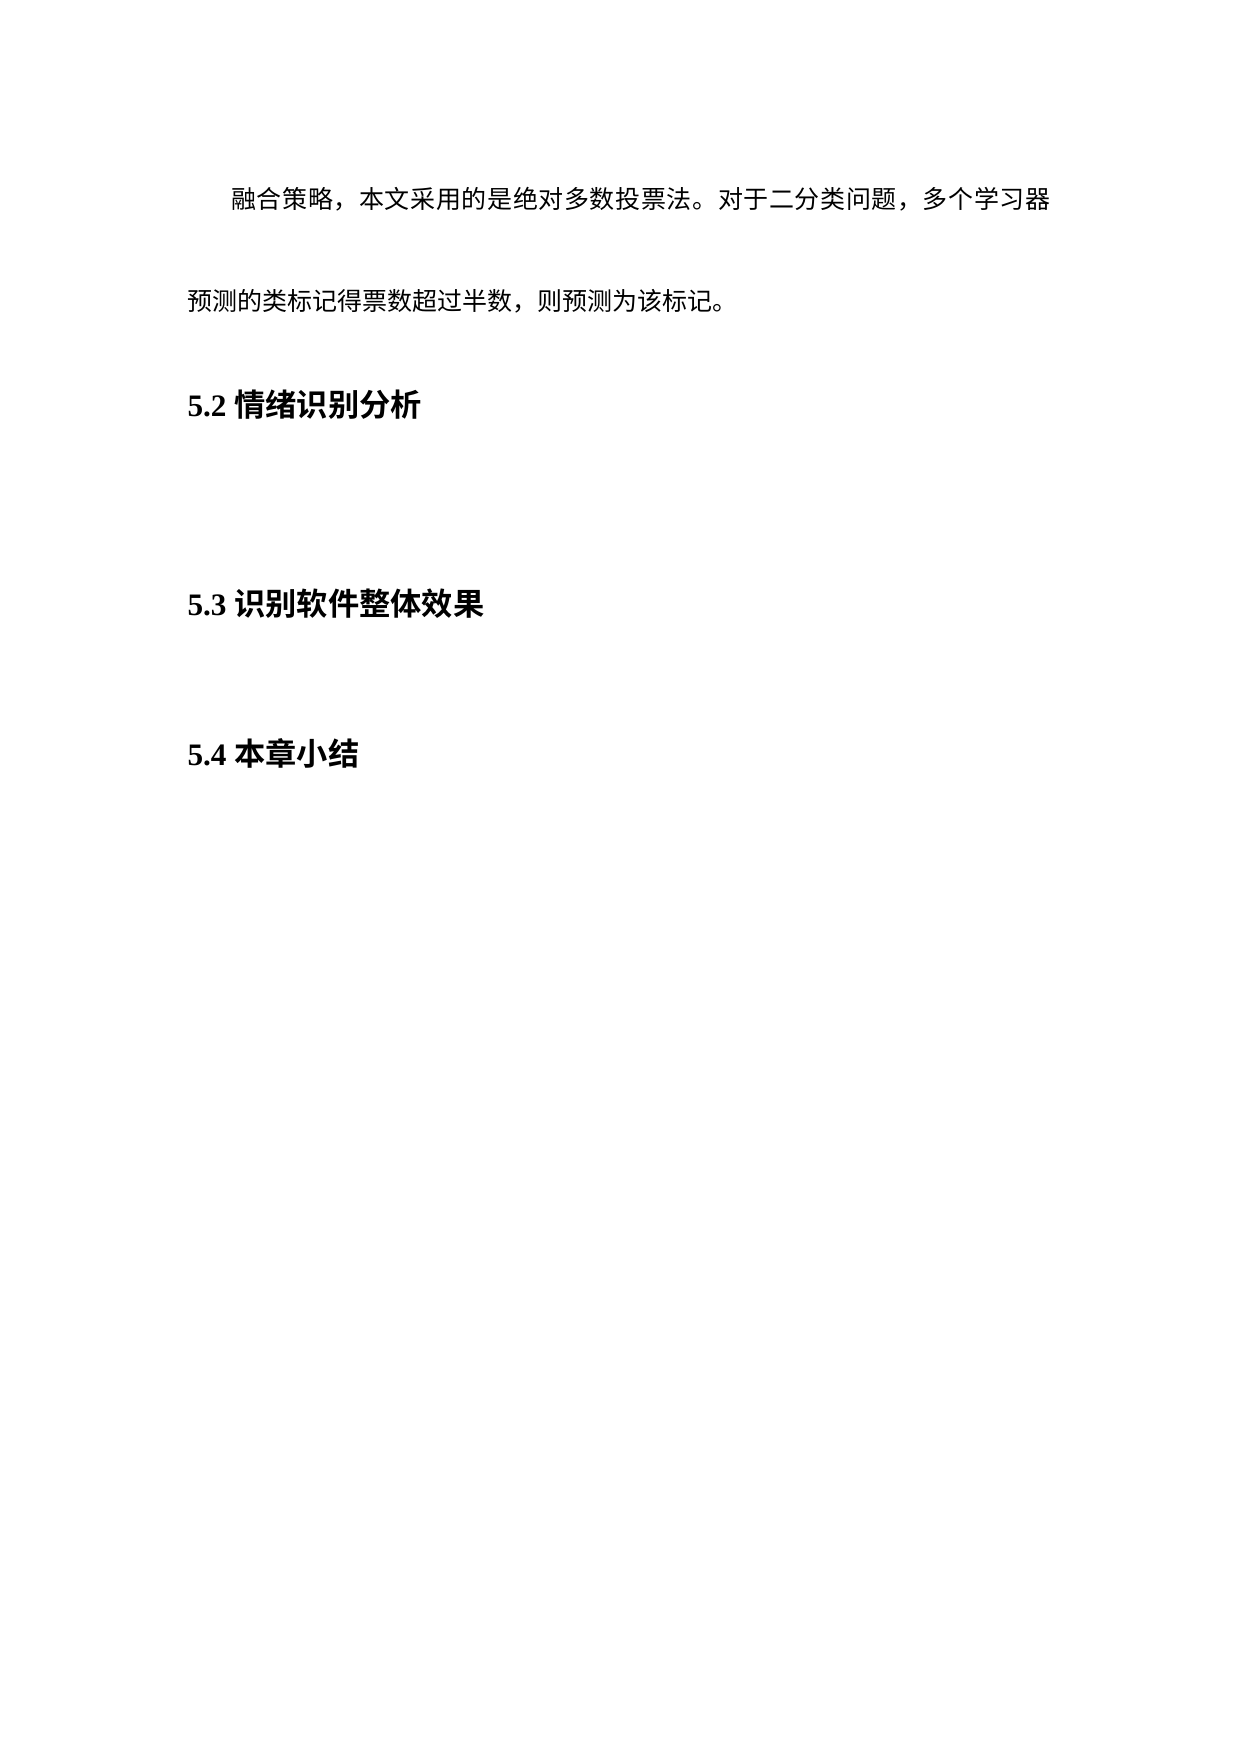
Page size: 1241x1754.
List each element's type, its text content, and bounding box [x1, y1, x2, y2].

text 融合策略，本文采用的是绝对多数投票法。对于二分类问题，多个学习器预测的类标记得票数超过半数，则预测为该标记。 [187, 164, 1053, 334]
subtitle 5.3 识别软件整体效果 [187, 567, 1053, 635]
subtitle 5.4 本章小结 [187, 717, 1053, 785]
subtitle 5.2 情绪识别分析 [187, 369, 1053, 437]
